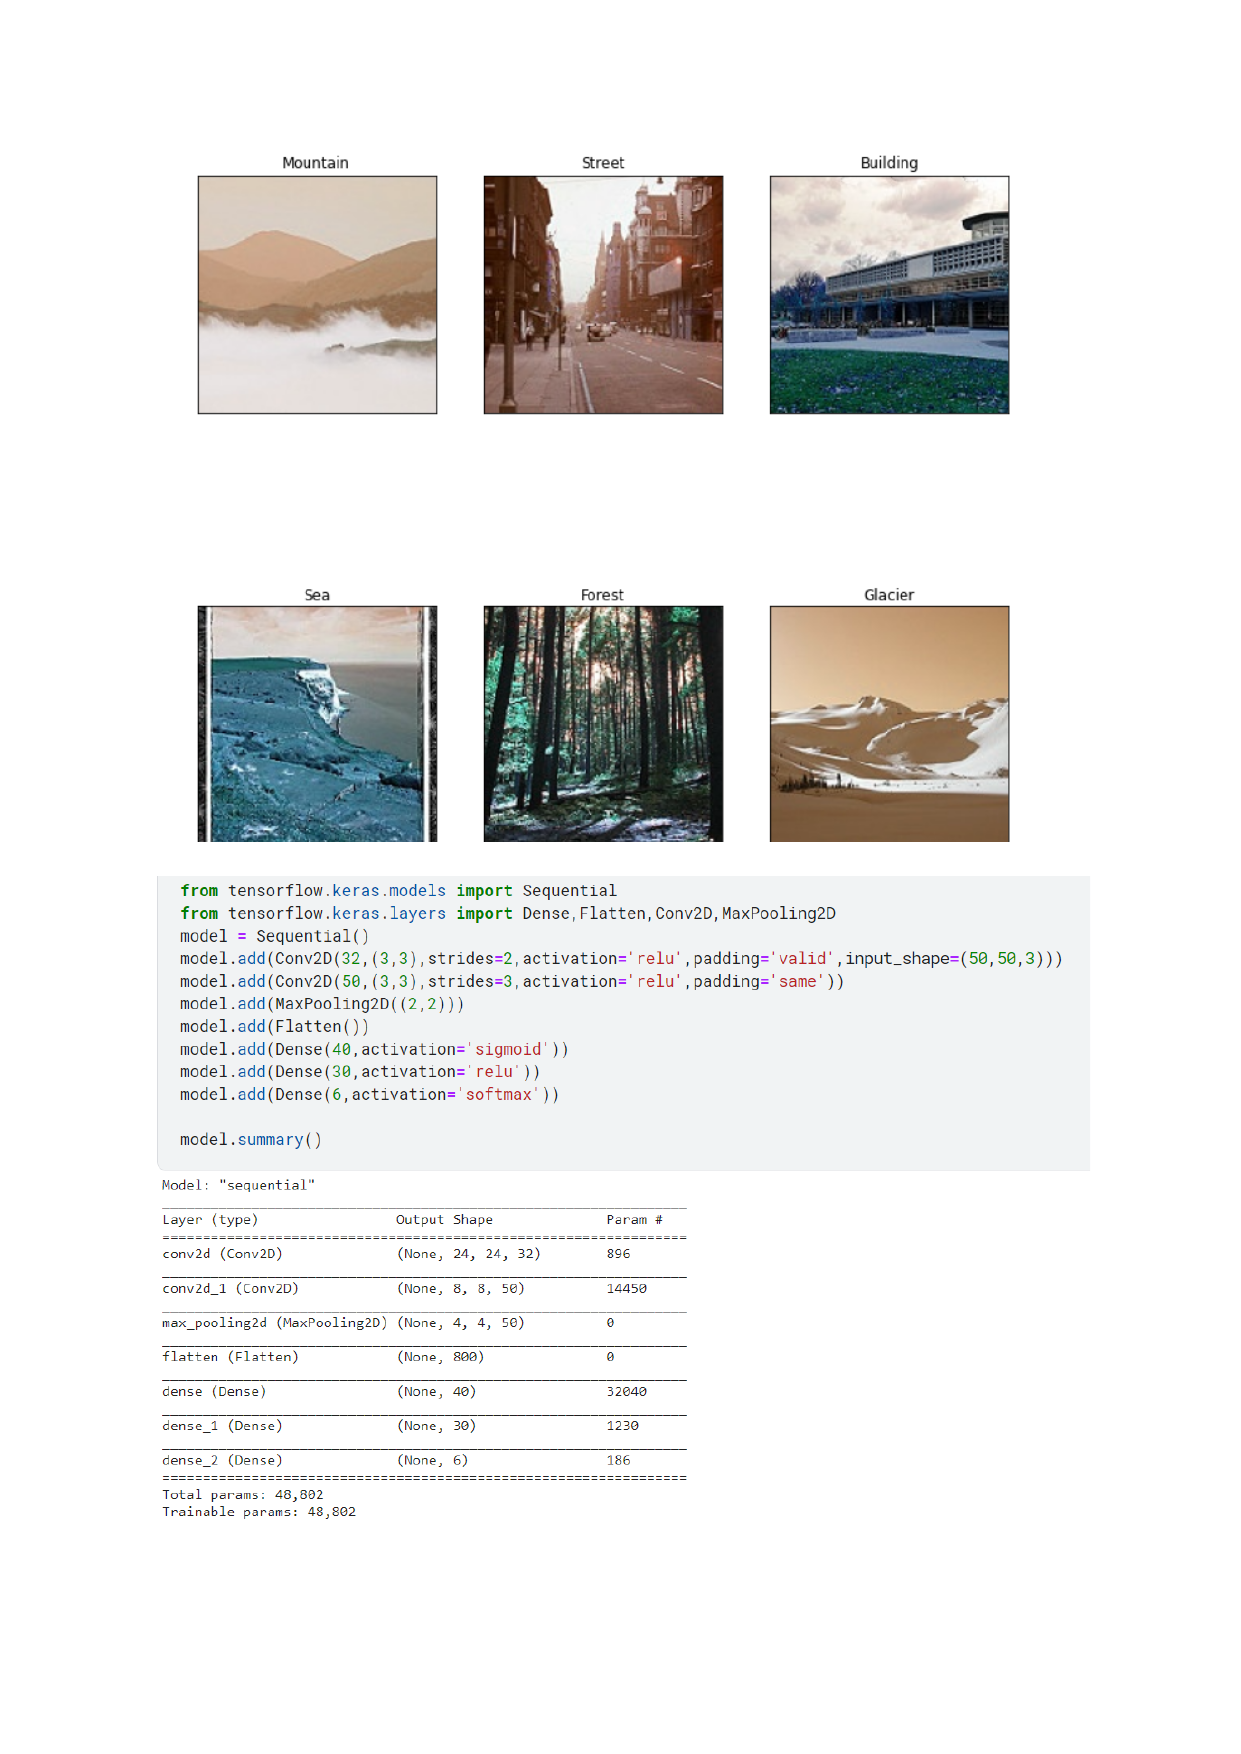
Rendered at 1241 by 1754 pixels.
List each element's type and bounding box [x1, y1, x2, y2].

picture [150, 150, 1091, 858]
picture [150, 876, 1091, 1531]
